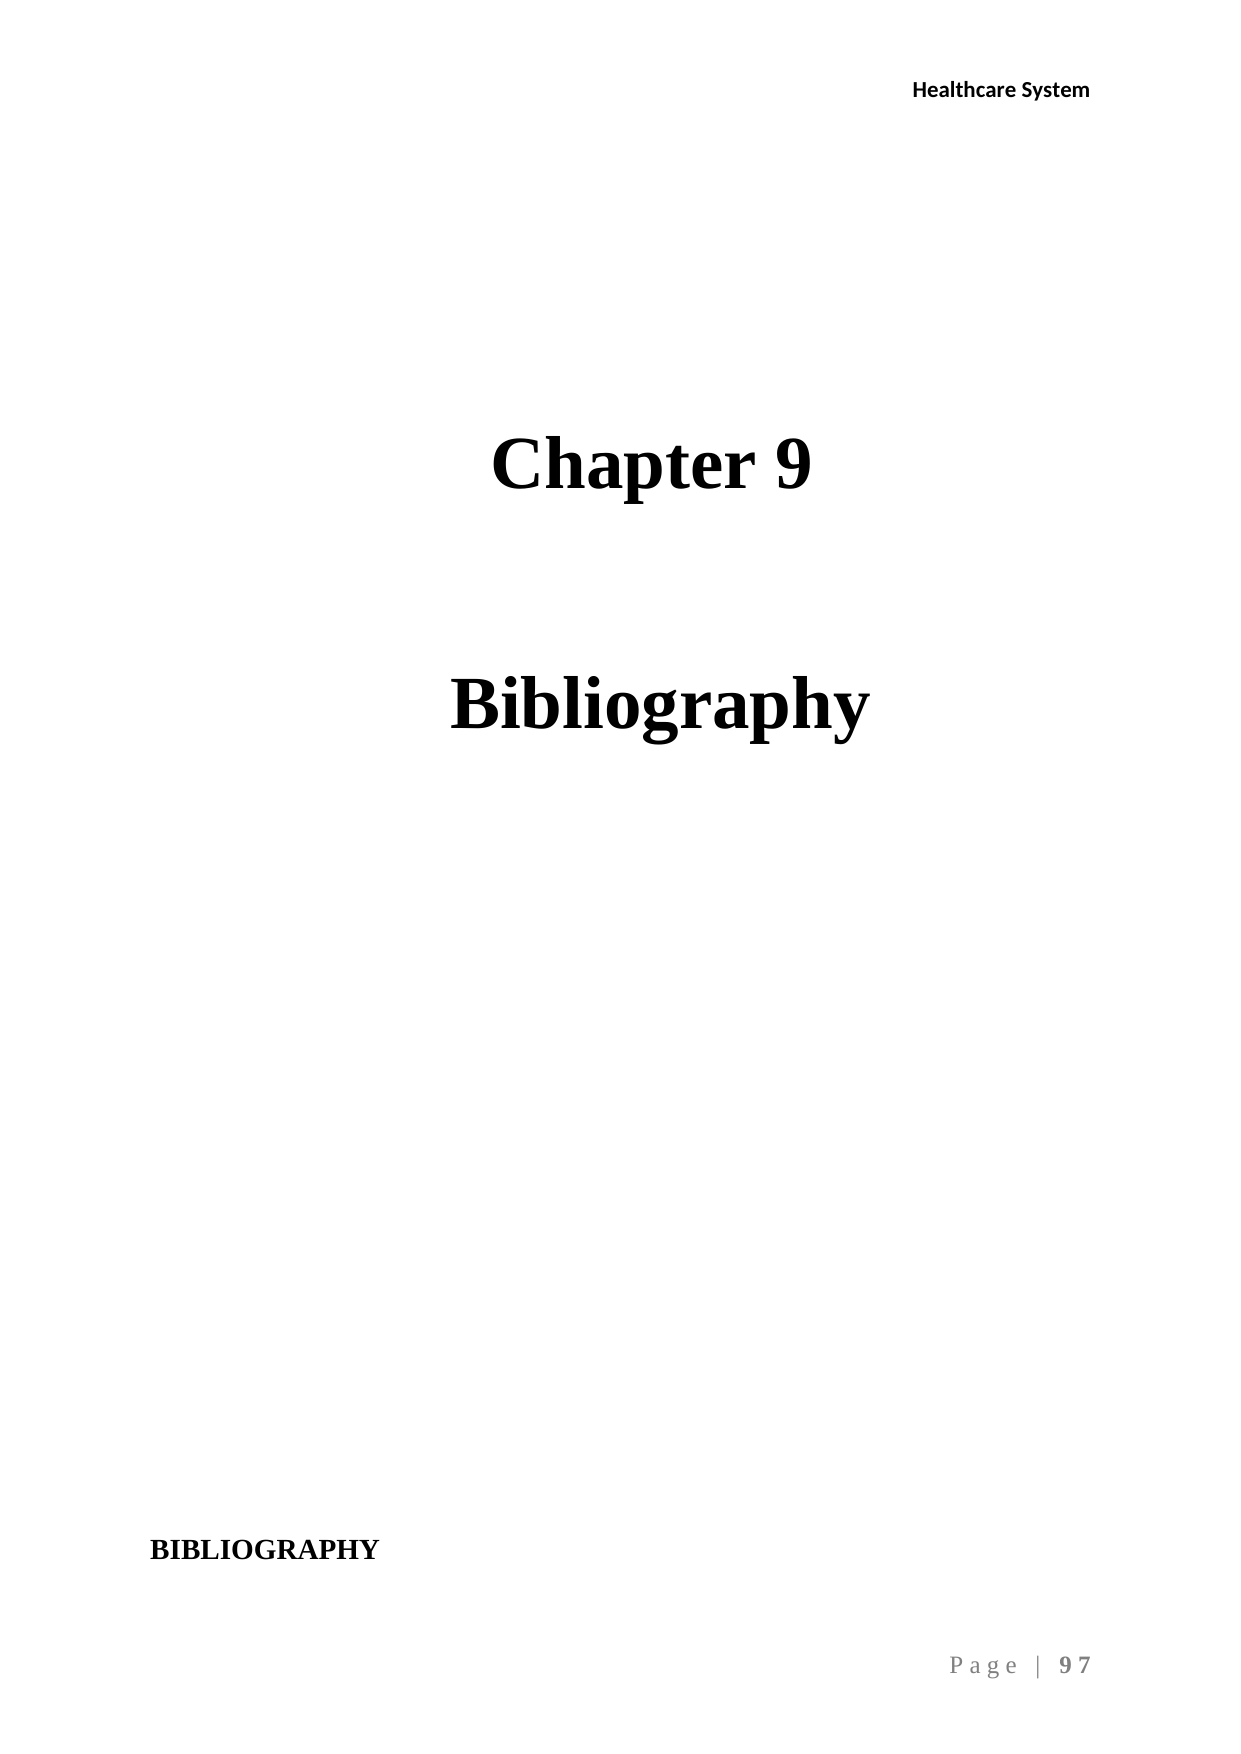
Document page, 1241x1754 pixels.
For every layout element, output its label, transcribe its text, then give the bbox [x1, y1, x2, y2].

text Chapter 9 [150, 418, 1090, 505]
text Bibliography [150, 658, 1090, 745]
text BIBLIOGRAPHY [150, 1532, 1090, 1565]
